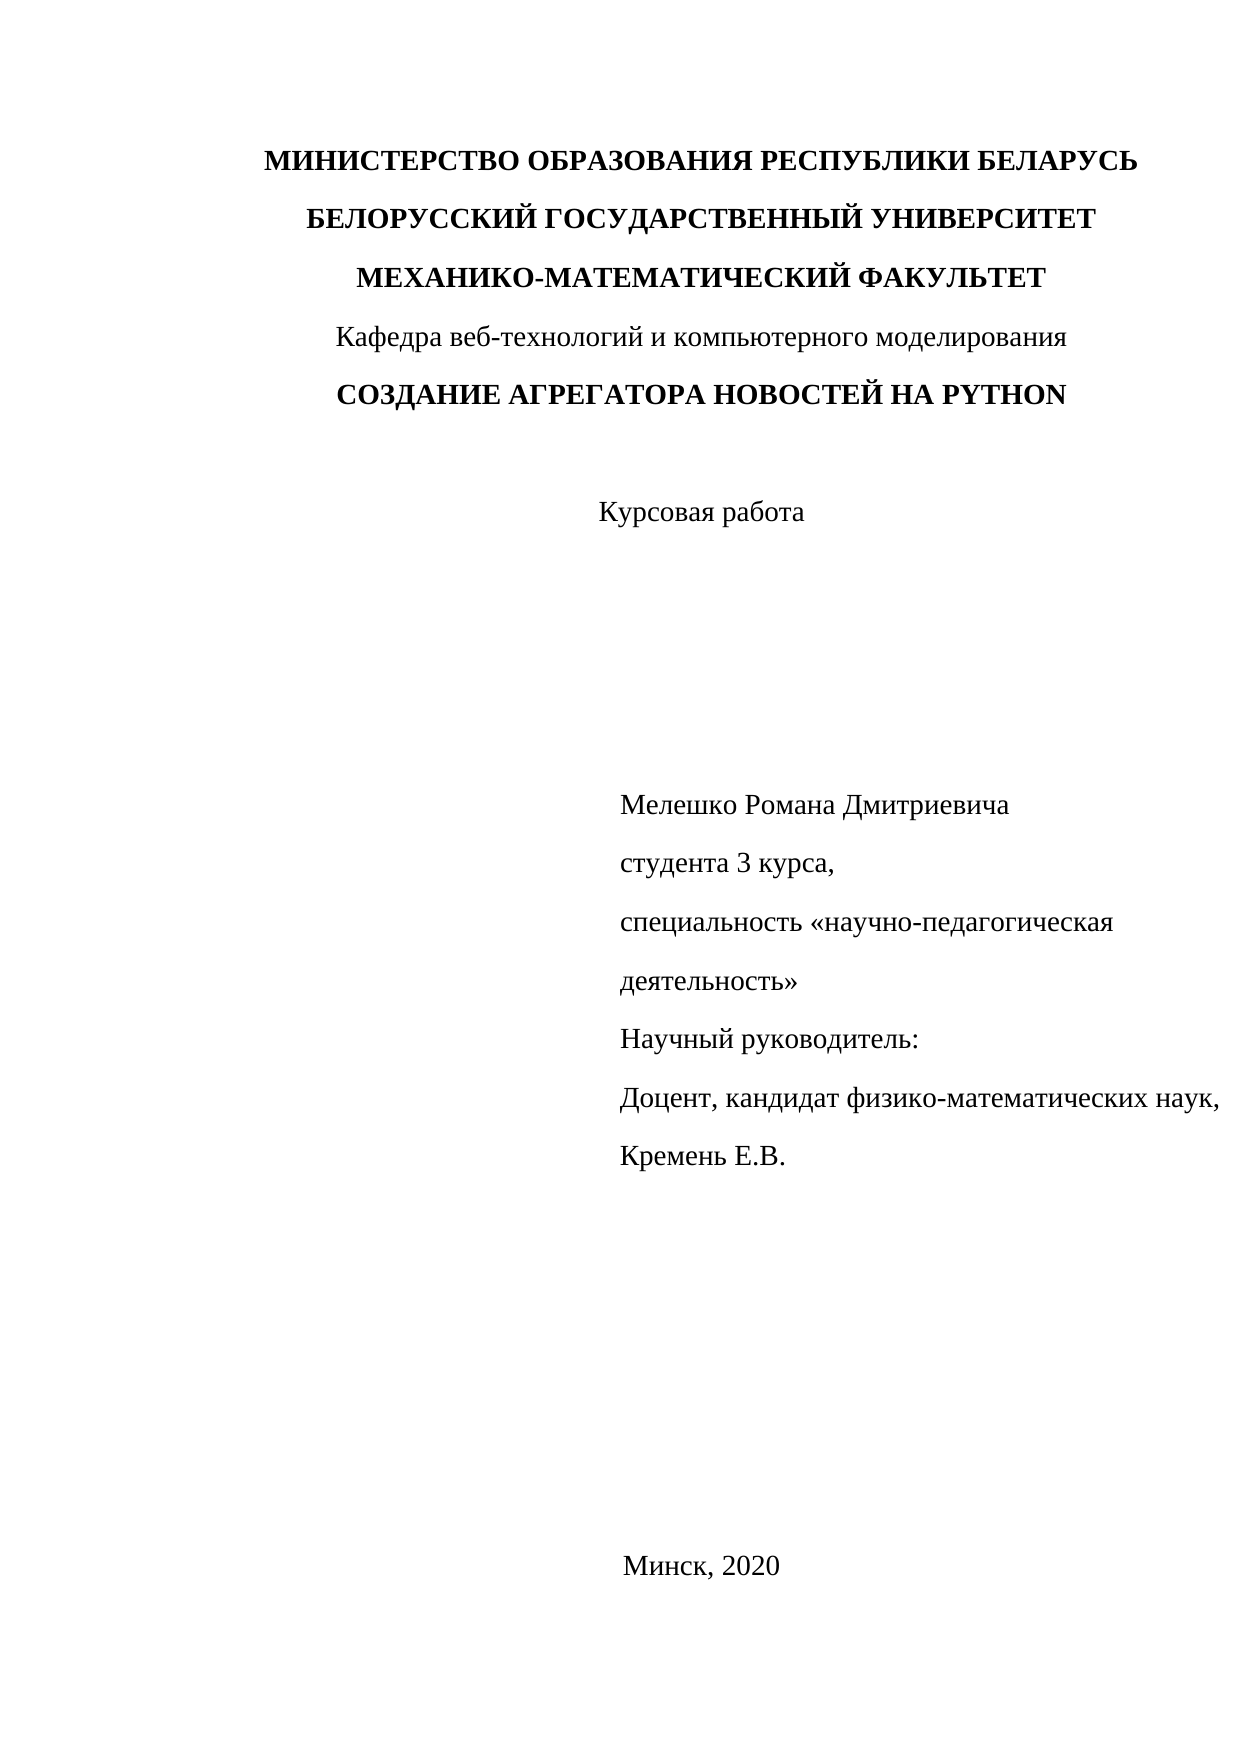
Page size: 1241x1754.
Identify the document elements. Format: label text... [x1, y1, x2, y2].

text МИНИСТЕРСТВО ОБРАЗОВАНИЯ РЕСПУБЛИКИ БЕЛАРУСЬ [177, 143, 1152, 177]
text Научный руководитель: [546, 1021, 1236, 1055]
text специальность «научно-педагогическая [546, 904, 1236, 938]
text Минск, [177, 1548, 1152, 1582]
text БЕЛОРУССКИЙ ГОСУДАРСТВЕННЫЙ УНИВЕРСИТЕТ [177, 202, 1152, 235]
text Доцент, кандидат физико-математических наук, [619, 1080, 1236, 1113]
text деятельность» [546, 963, 1236, 996]
text Кремень Е.В. [546, 1138, 1152, 1172]
text Мелешко Романа Дмитриевича [546, 787, 1152, 821]
text МЕХАНИКО-МАТЕМАТИЧЕСКИЙ ФАКУЛЬТЕТ [177, 260, 1152, 294]
text СОЗДАНИЕ АГРЕГАТОРА НОВОСТЕЙ НА PYTHON [177, 377, 1152, 411]
text студента 3 курса, [546, 846, 1236, 879]
